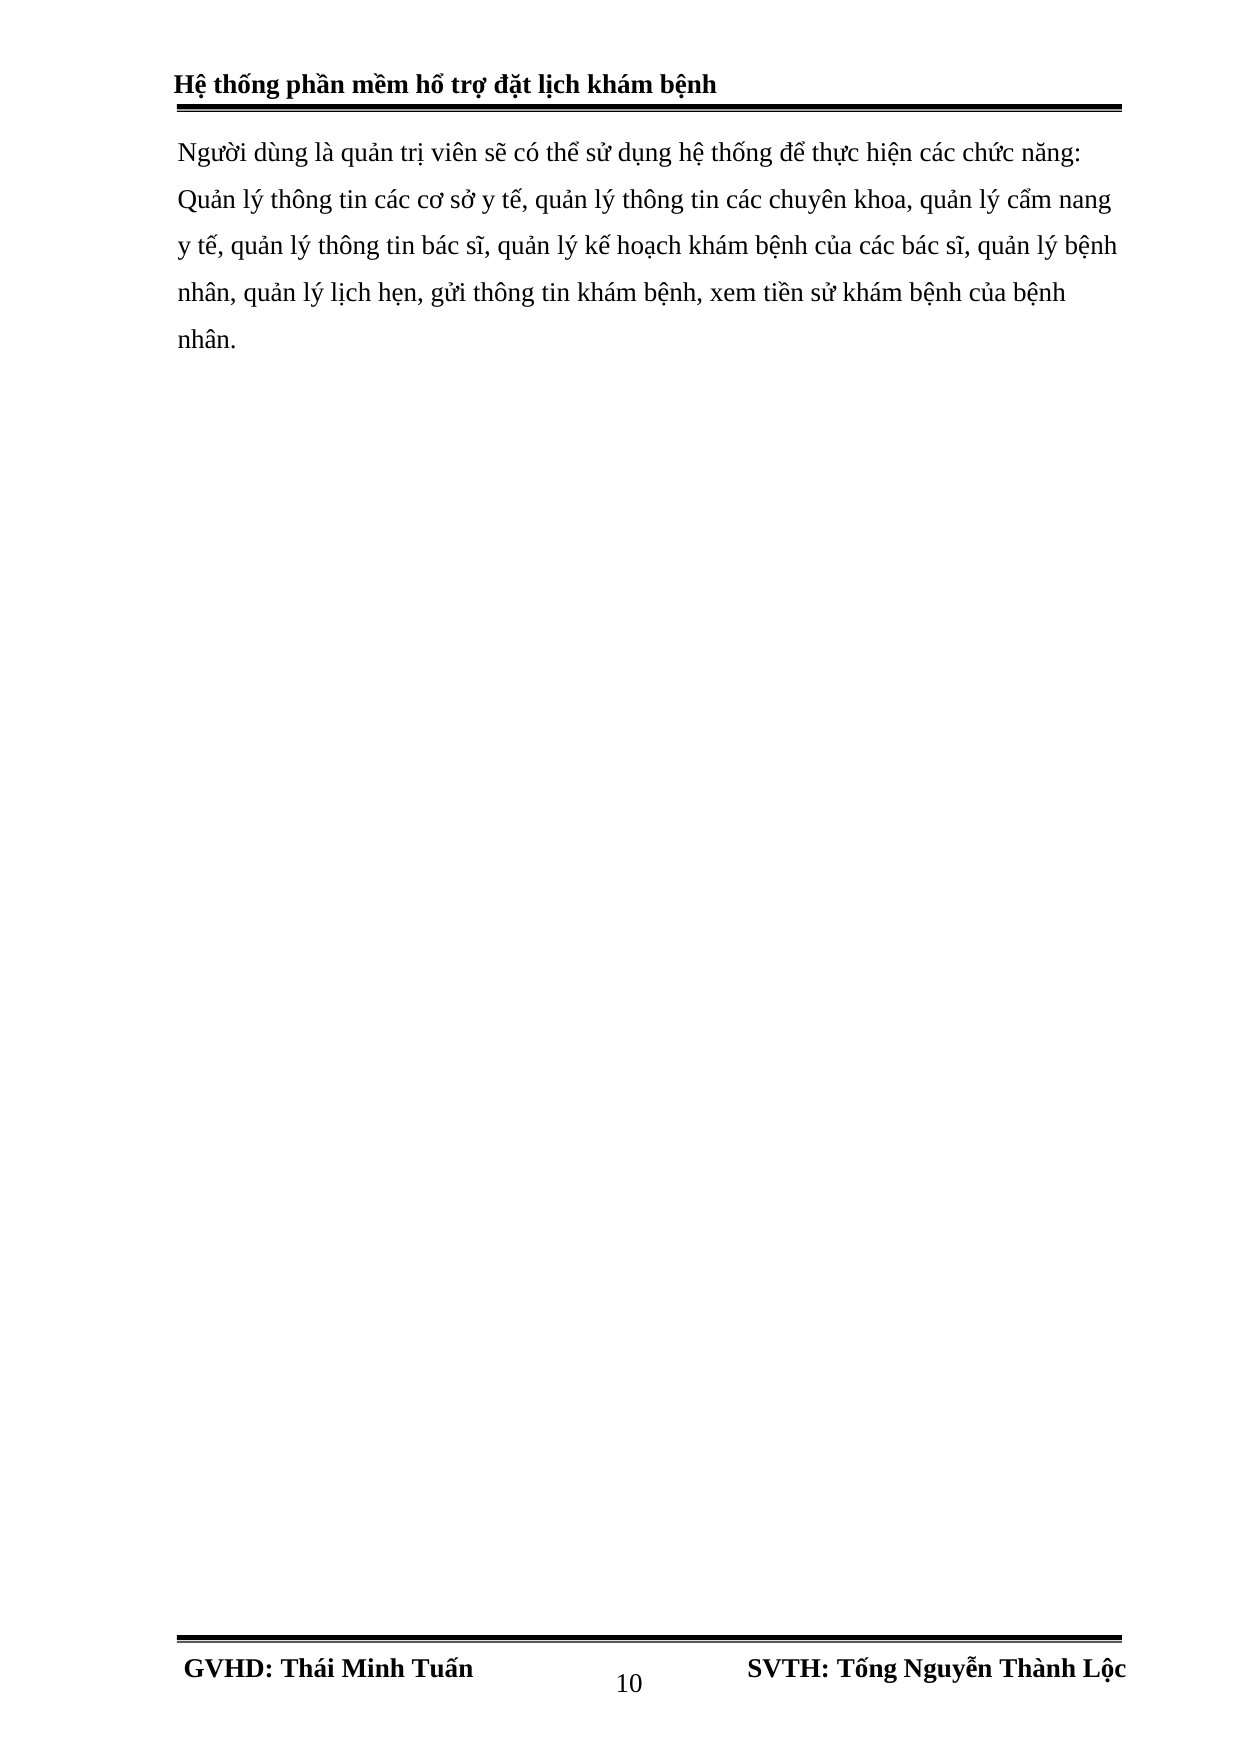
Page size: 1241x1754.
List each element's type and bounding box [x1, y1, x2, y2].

text [177, 136, 1121, 354]
